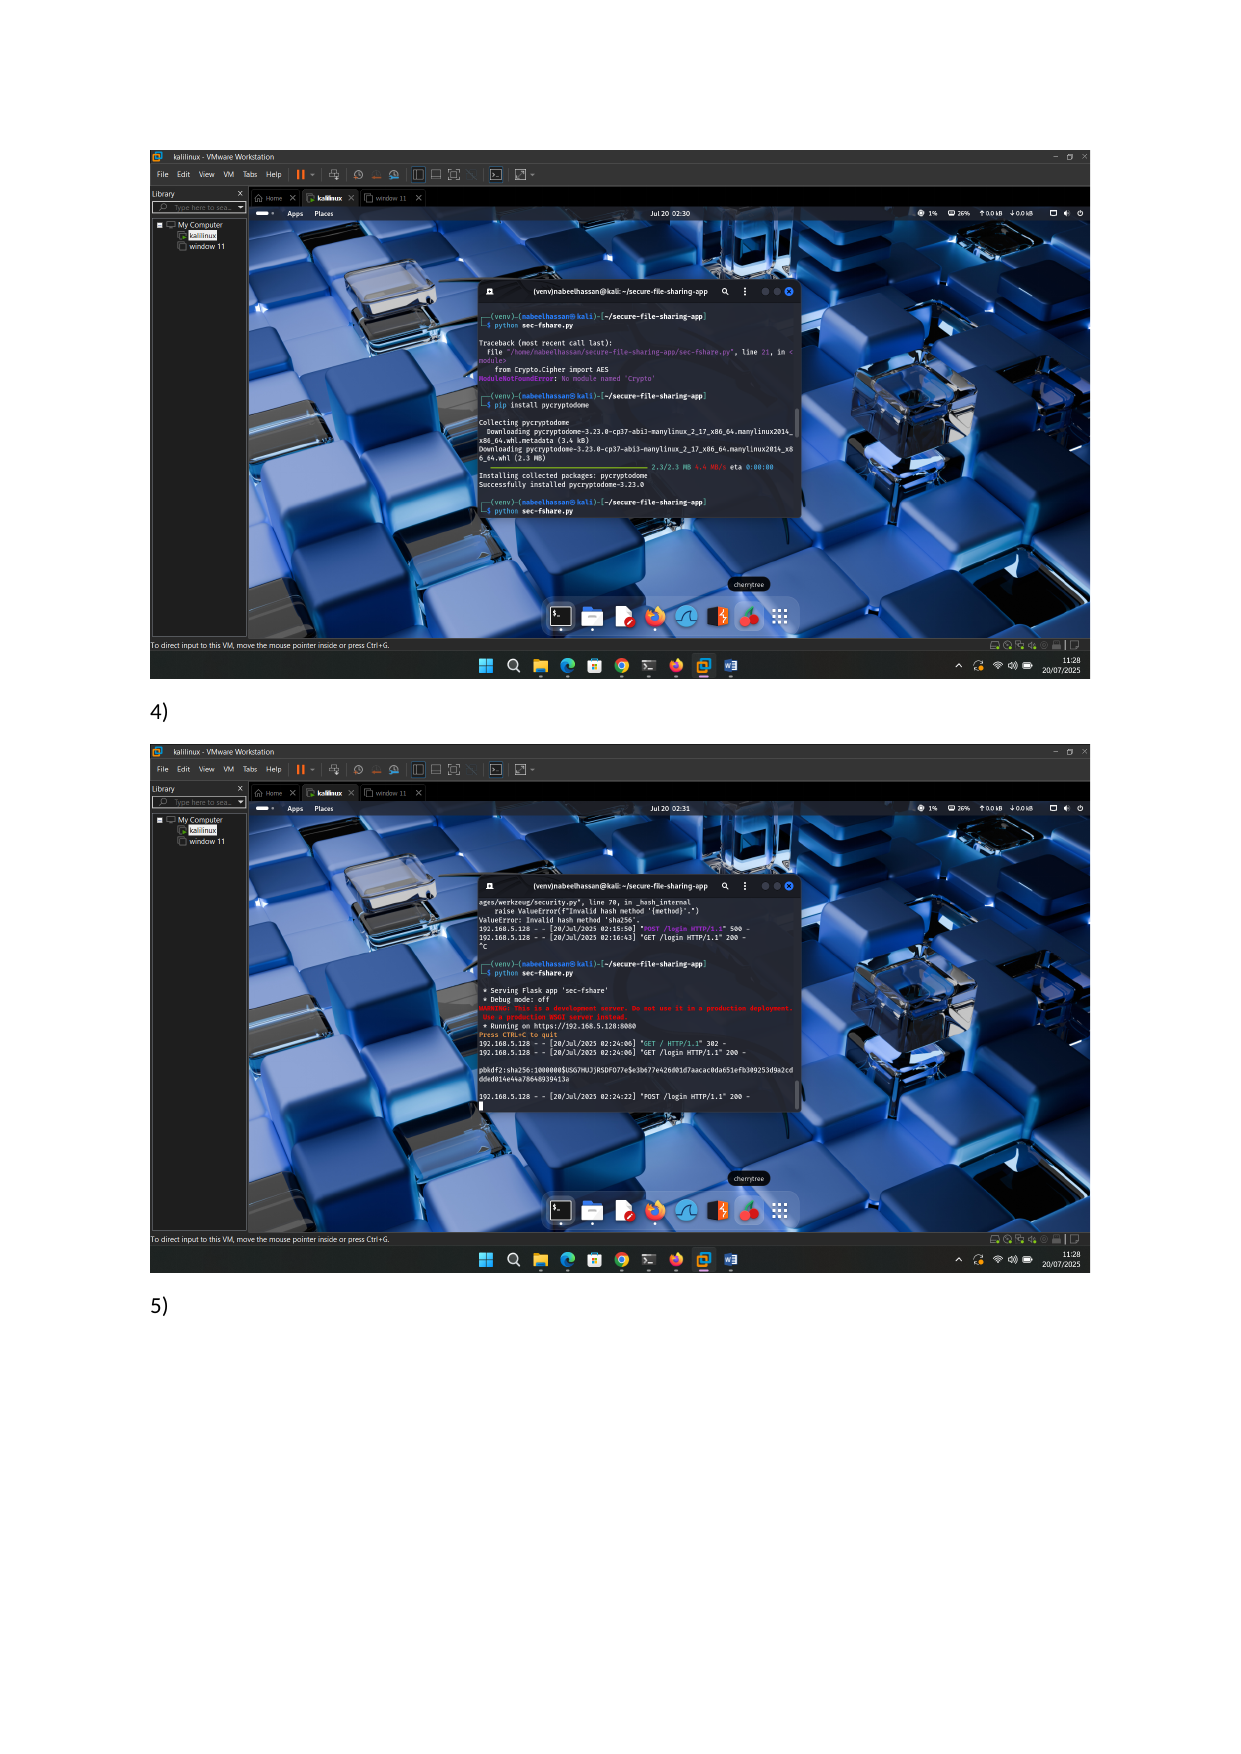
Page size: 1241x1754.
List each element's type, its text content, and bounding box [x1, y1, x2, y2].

text 4) [150, 697, 1090, 725]
text 5) [150, 1291, 1090, 1319]
picture [150, 150, 1091, 679]
picture [150, 744, 1091, 1273]
